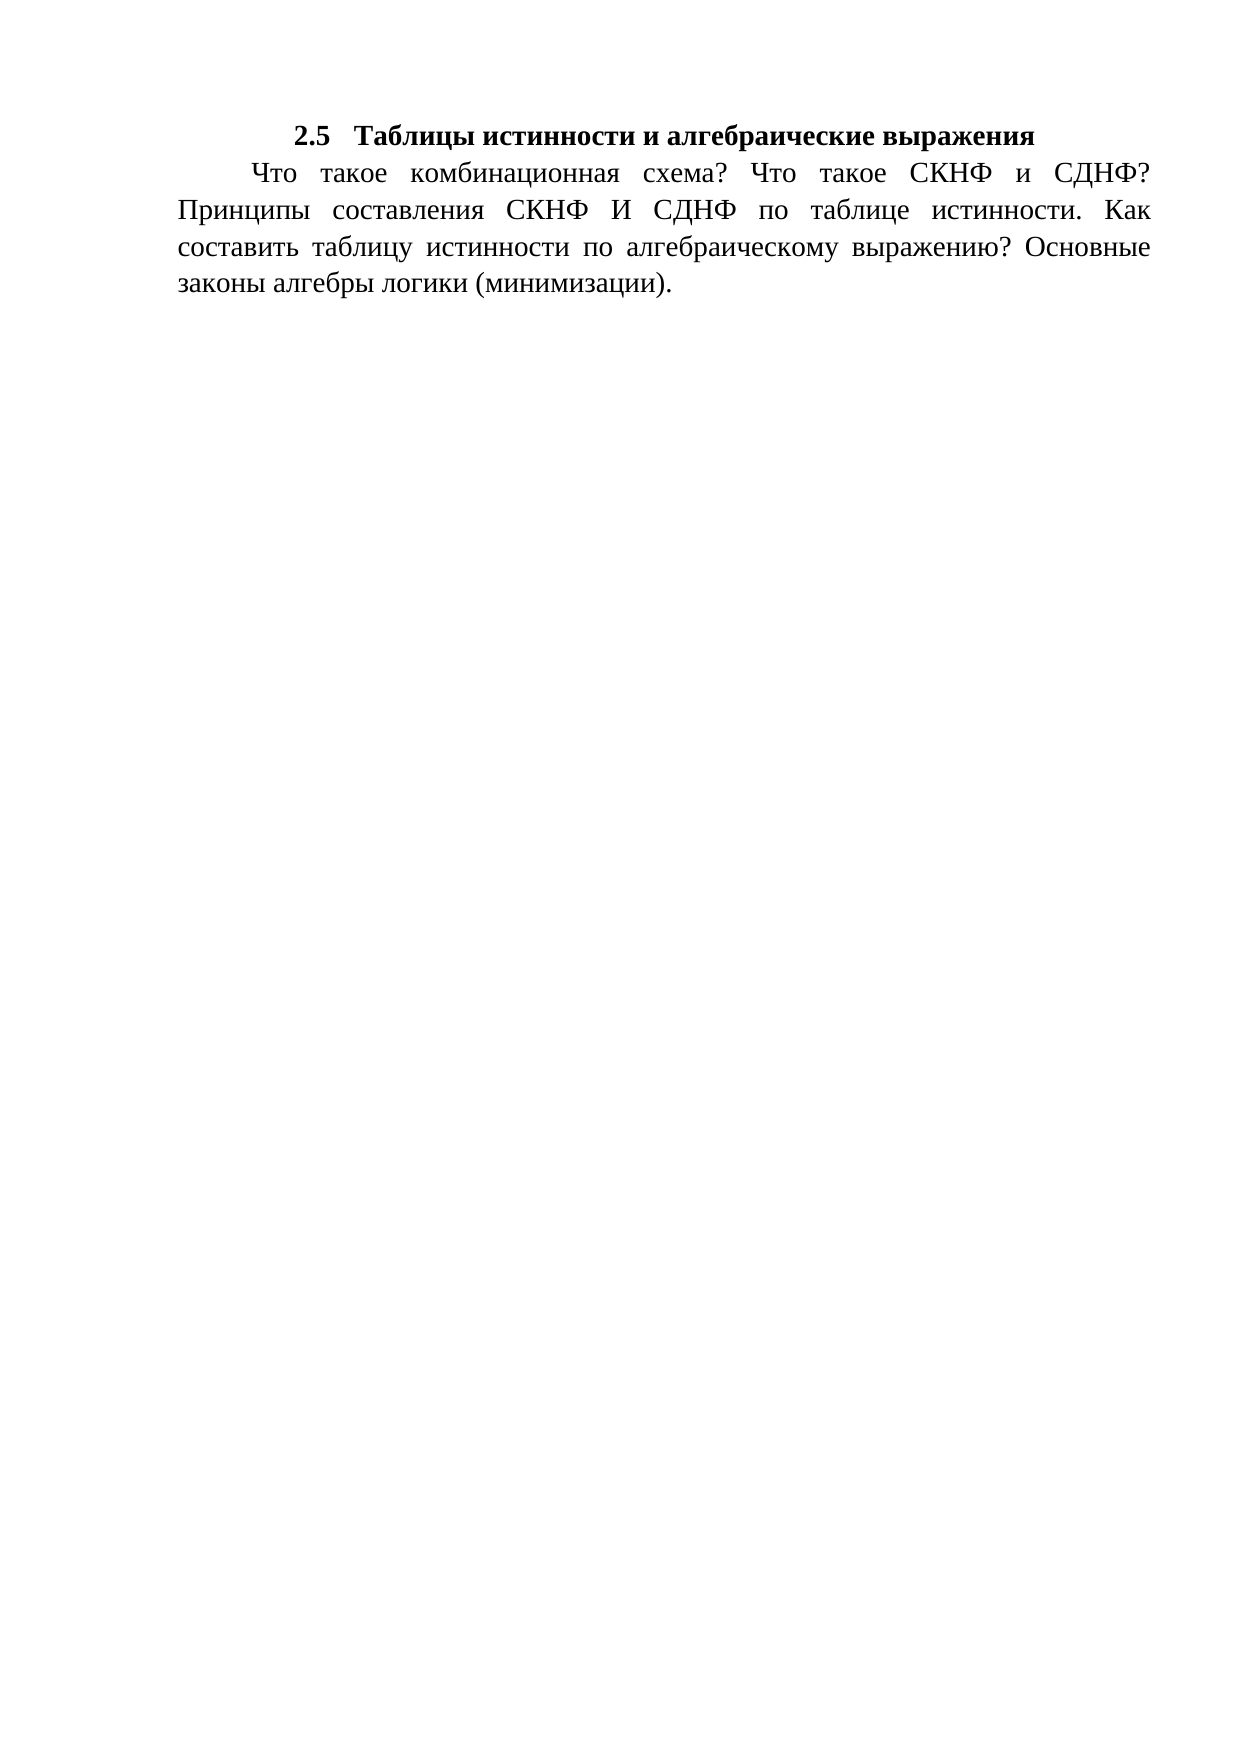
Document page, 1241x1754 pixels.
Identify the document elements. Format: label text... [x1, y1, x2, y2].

subtitle Таблицы истинности и алгебраические выражения [177, 118, 1152, 152]
text Что такое комбинационная схема? Что такое СКНФ и СДНФ? Принципы составления СКНФ И СДНФ по таблице истинности. Как составить таблицу истинности по алгебраическому выражению? Основные законы алгебры логики (минимизации). [177, 155, 1152, 299]
